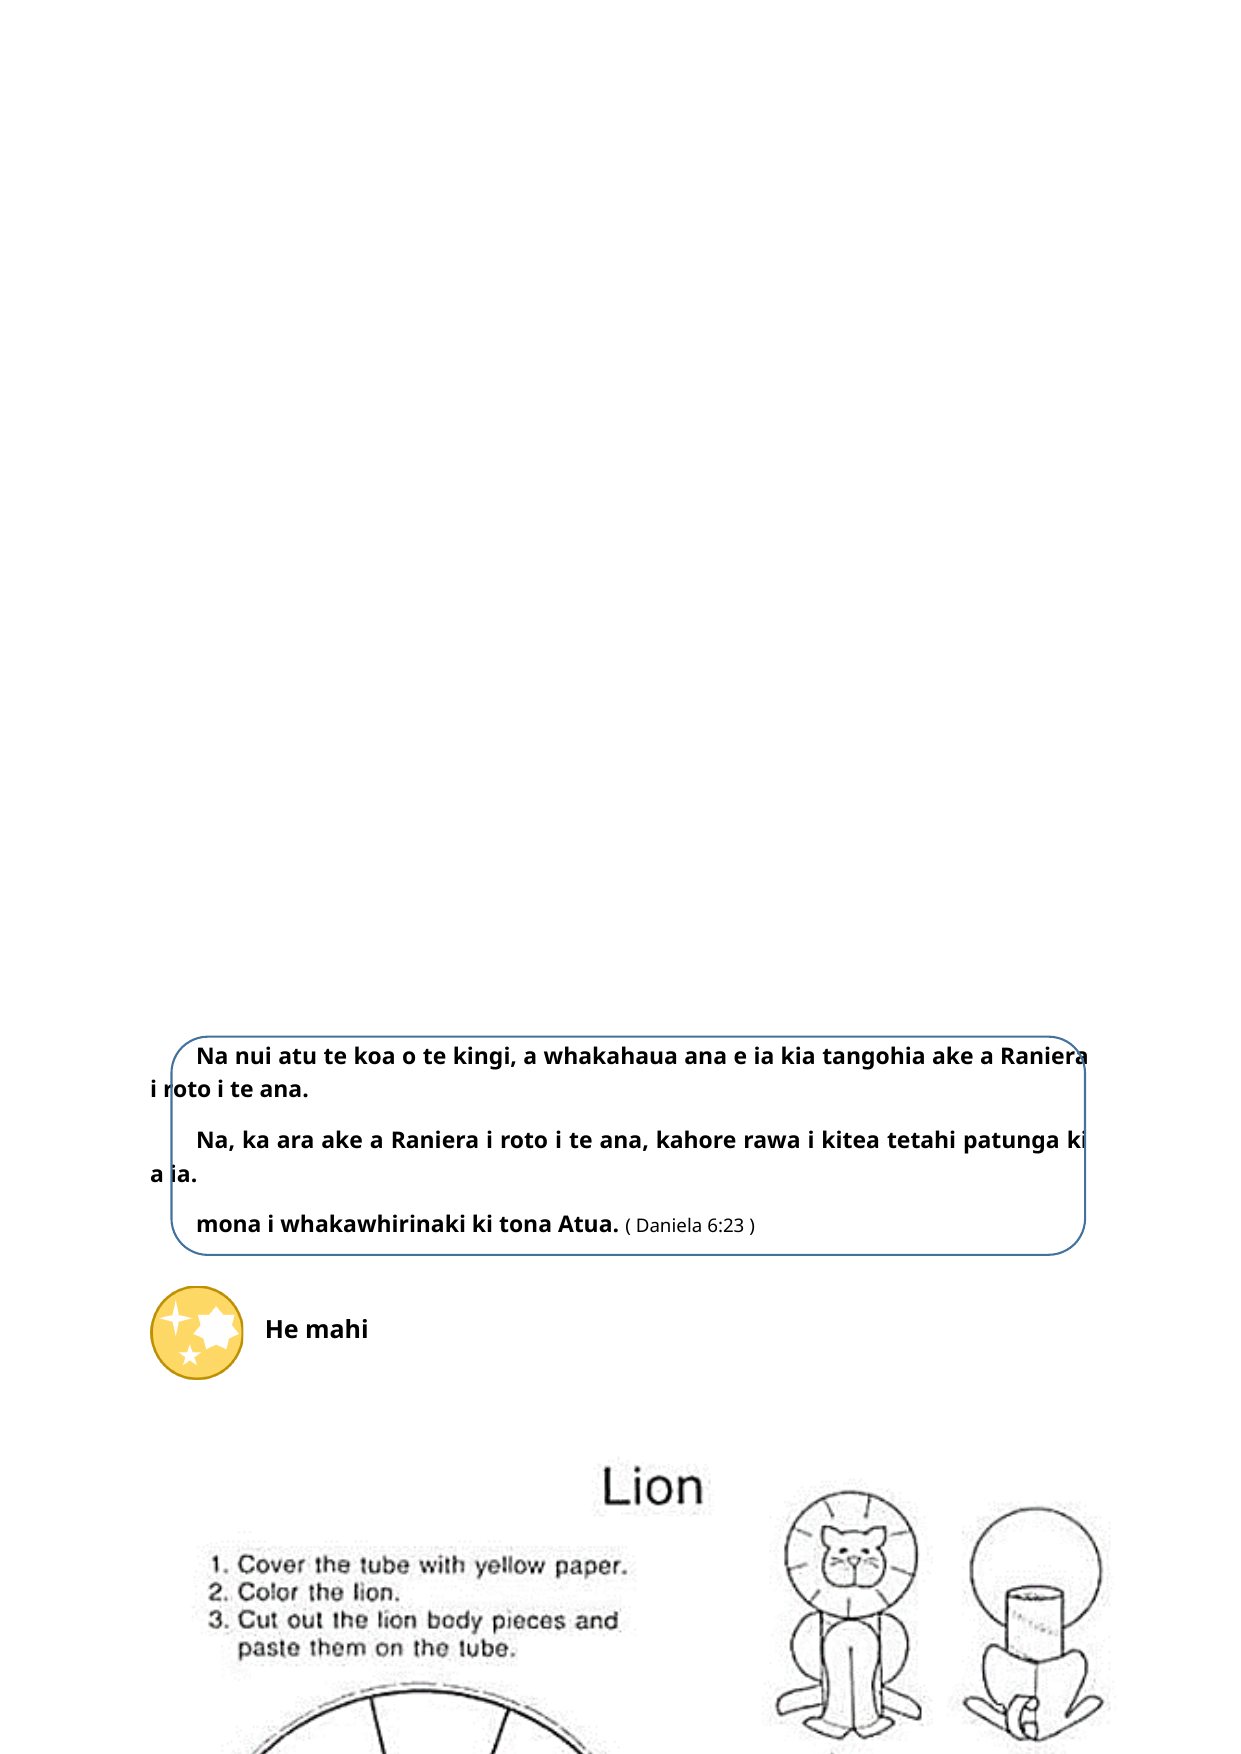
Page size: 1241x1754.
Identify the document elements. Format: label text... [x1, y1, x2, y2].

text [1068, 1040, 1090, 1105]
text He mahi [244, 1312, 1090, 1346]
text Na nui atu te koa o te kingi, a whakahaua ana e ia kia tangohia ake a Raniera i roto i te ana. [173, 1040, 1083, 1105]
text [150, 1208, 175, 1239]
picture [118, 1412, 1146, 1754]
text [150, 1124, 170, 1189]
text Na, ka ara ake a Raniera i roto i te ana, kahore rawa i kitea tetahi patunga ki a ia. [173, 1124, 1084, 1189]
text mona i whakawhirinaki ki tona Atua. ( Daniela 6:23 ) [173, 1208, 1084, 1239]
picture [150, 1286, 244, 1380]
